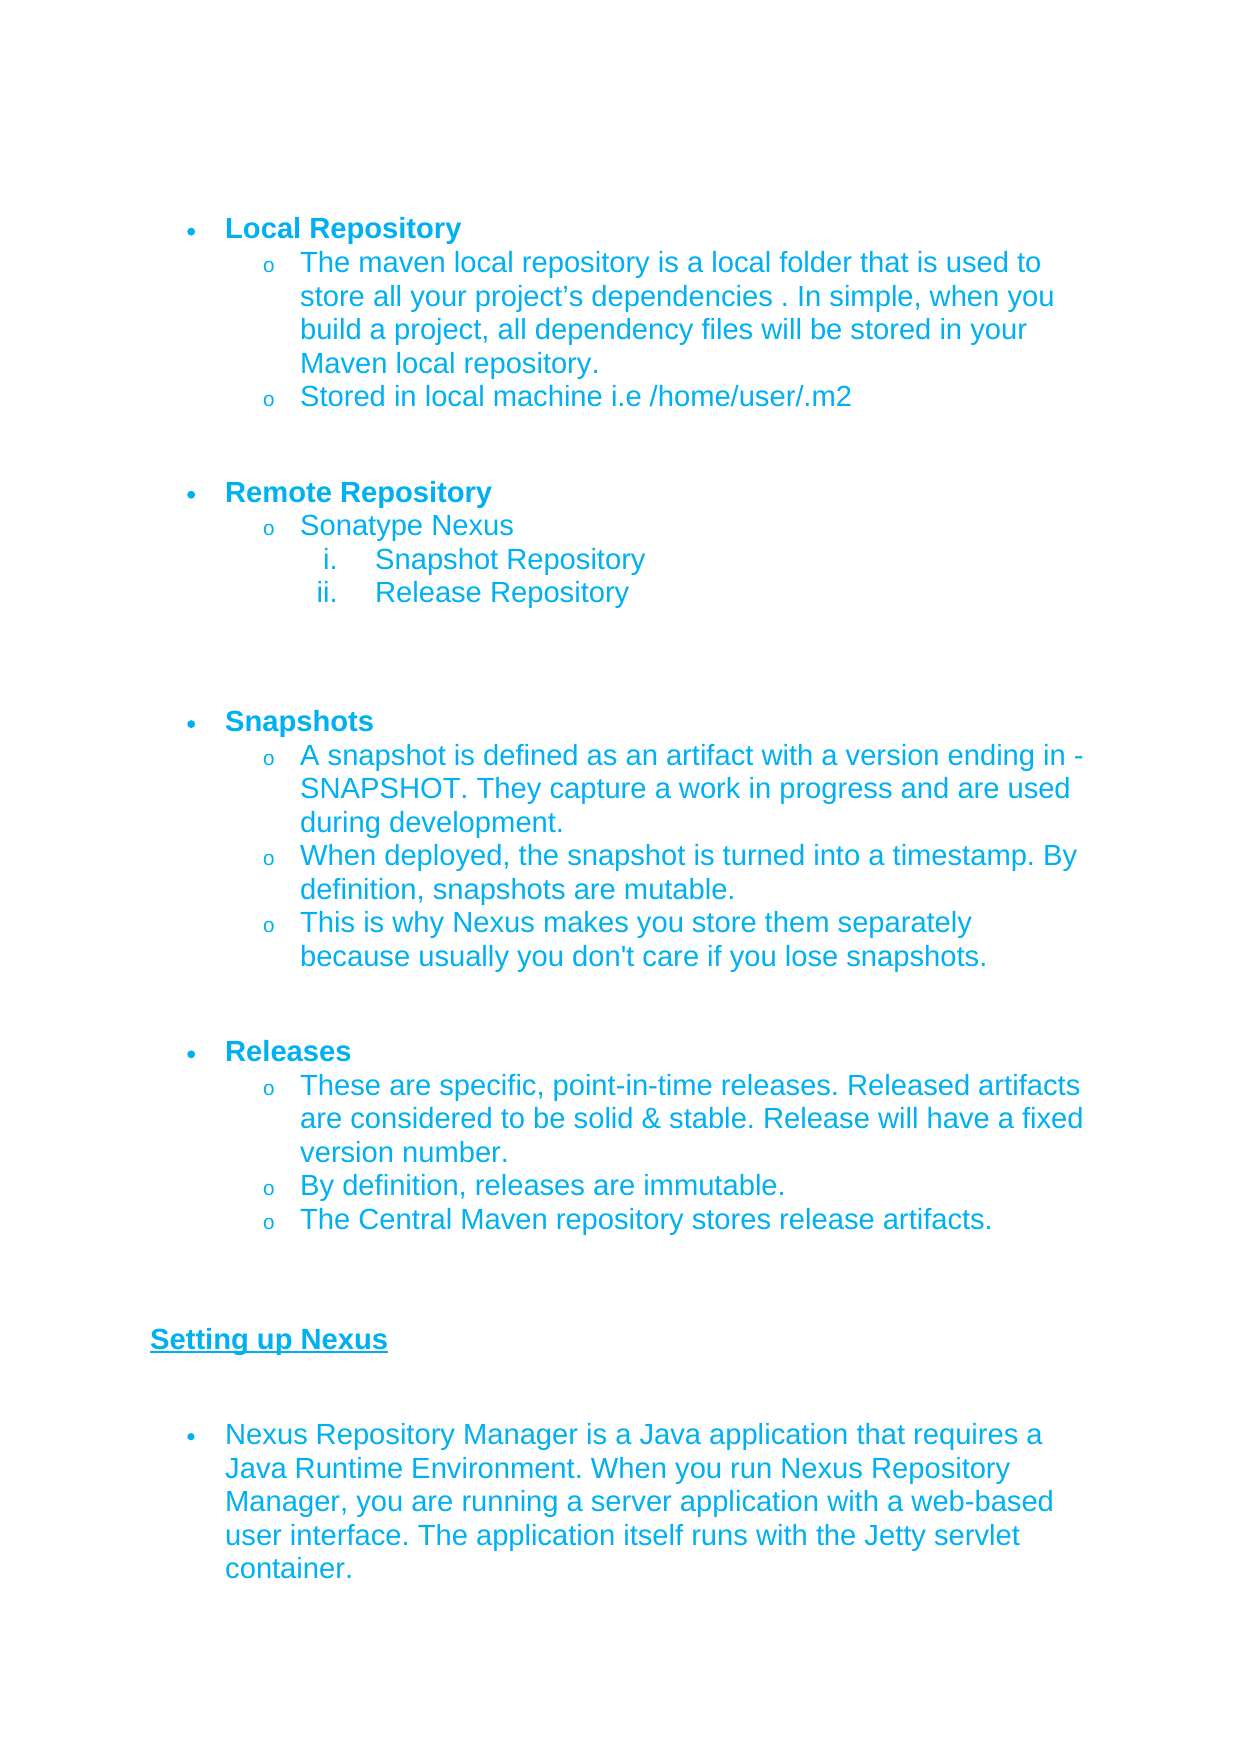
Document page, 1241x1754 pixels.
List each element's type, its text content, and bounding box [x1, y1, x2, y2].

list This is why Nexus makes you store them separately because usually you don't care if you lose snapshots. [262, 905, 1090, 973]
list Nexus Repository Manager is a Java application that requires a Java Runtime Environment. When you run Nexus Repository Manager, you are running a server application with a web-based user interface. The application itself runs with the Jetty servlet container. [187, 1417, 1090, 1585]
list Snapshots [187, 704, 1090, 737]
list Release Repository [337, 575, 1090, 609]
text Setting up Nexus [150, 1322, 1090, 1356]
list The Central Maven repository stores release artifacts. [262, 1202, 1090, 1236]
list Local Repository [187, 212, 1090, 245]
list By definition, releases are immutable. [262, 1168, 1090, 1202]
list When deployed, the snapshot is turned into a timestamp. By definition, snapshots are mutable. [262, 838, 1090, 905]
list Remote Repository [187, 474, 1090, 508]
list Snapshot Repository [337, 542, 1090, 575]
list These are specific, point-in-time releases. Released artifacts are considered to be solid & stable. Release will have a fixed version number. [262, 1068, 1090, 1168]
list Sonatype Nexus [262, 508, 1090, 542]
list A snapshot is defined as an artifact with a version ending in -SNAPSHOT. They capture a work in progress and are used during development. [262, 737, 1090, 838]
list The maven local repository is a local folder that is used to store all your project’s dependencies . In simple, when you build a project, all dependency files will be stored in your Maven local repository. [262, 245, 1090, 379]
list Stored in local machine i.e /home/user/.m2 [262, 379, 1090, 413]
list Releases [187, 1034, 1090, 1068]
